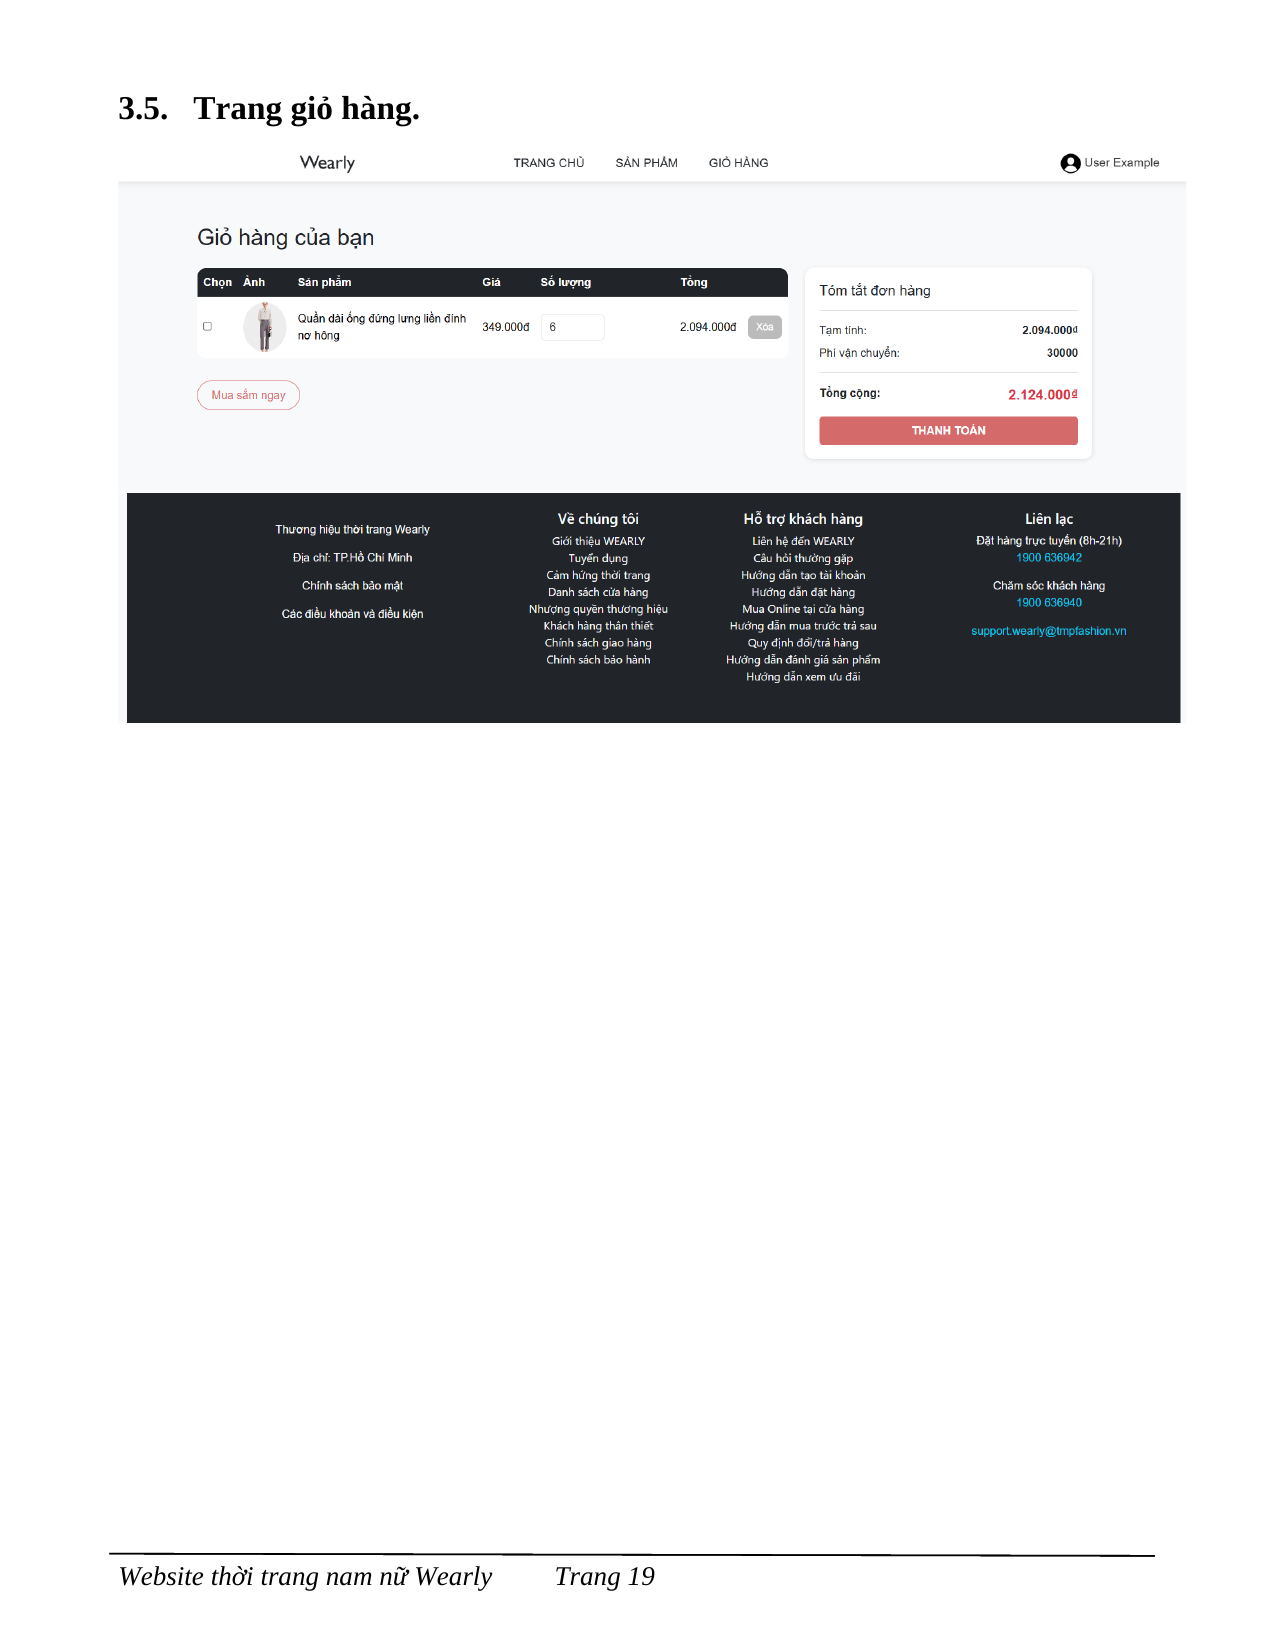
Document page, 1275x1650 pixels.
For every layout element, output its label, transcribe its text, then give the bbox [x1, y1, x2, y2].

picture [118, 146, 1187, 492]
list Trang giỏ hàng. [118, 89, 1186, 127]
picture [118, 493, 1187, 723]
